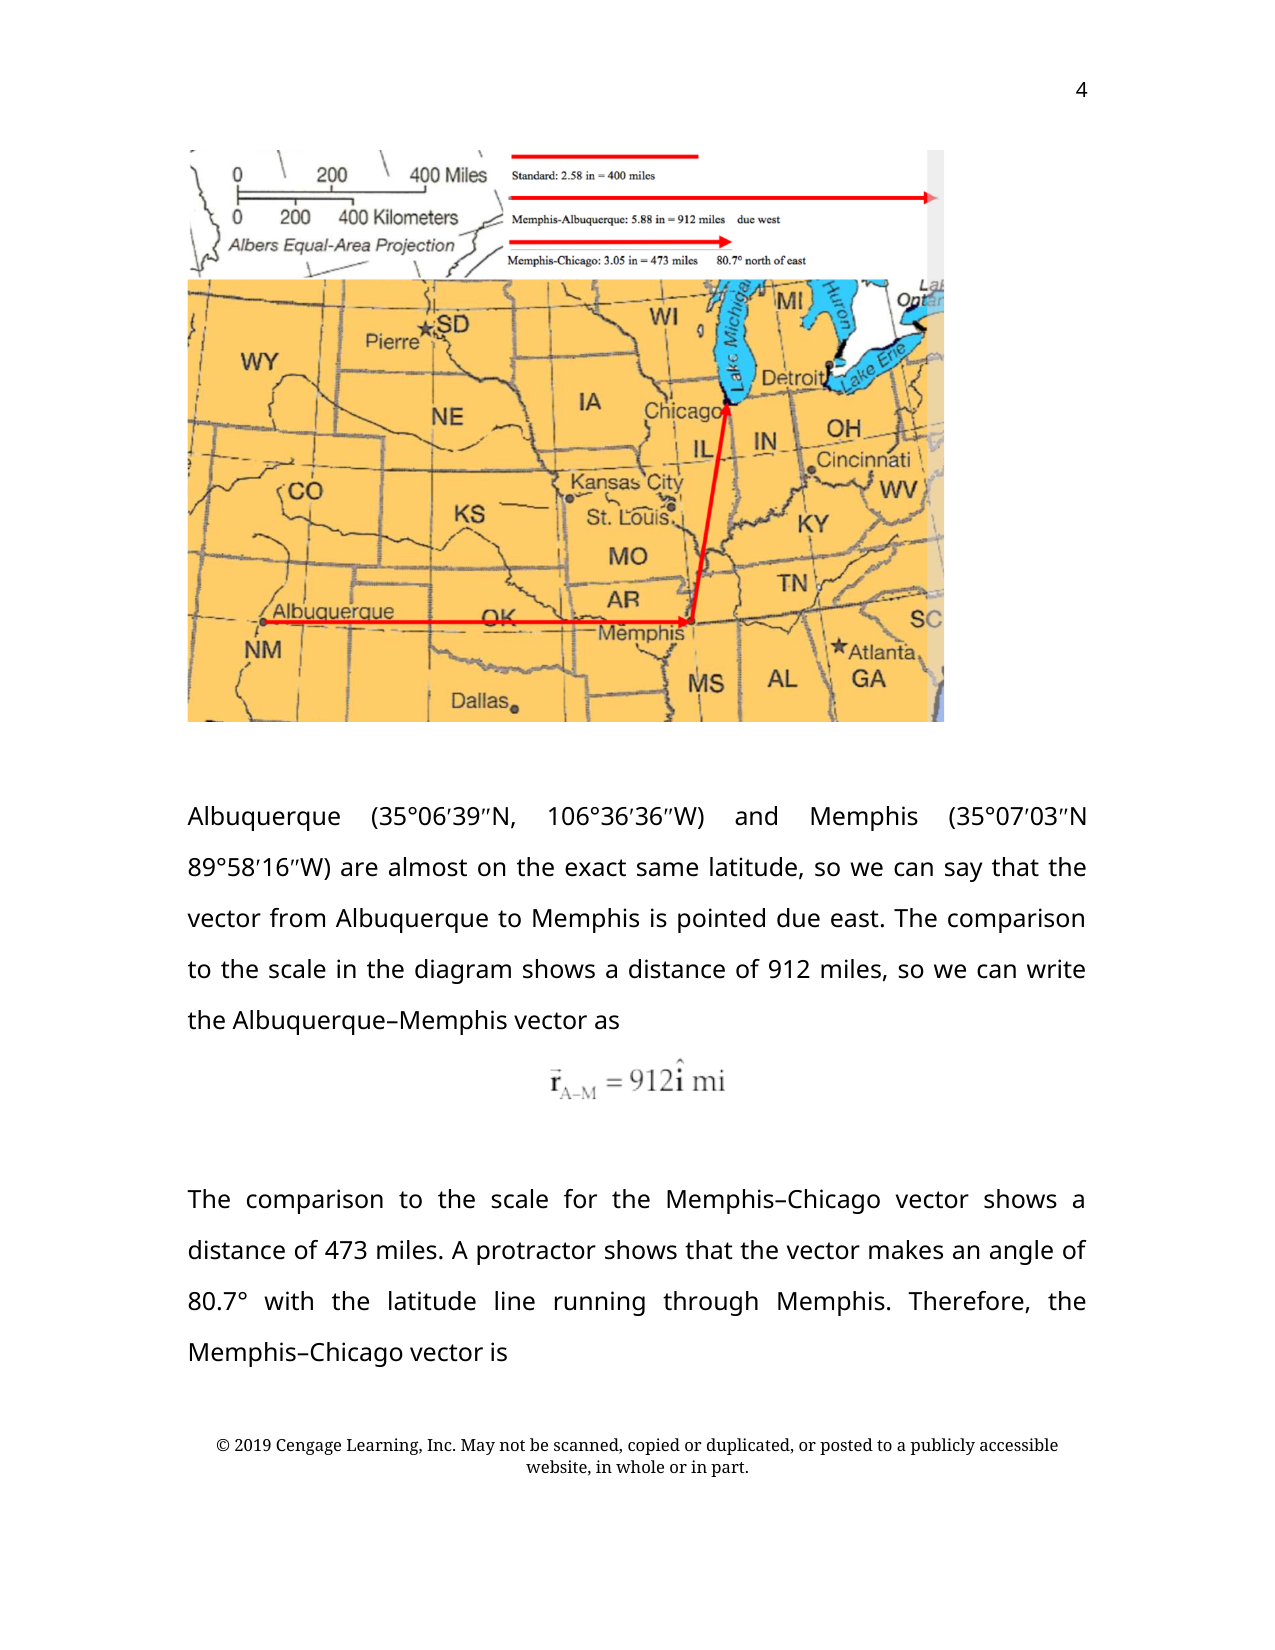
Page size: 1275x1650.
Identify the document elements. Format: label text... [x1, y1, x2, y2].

text Albuquerque (35°06′39″N, 106°36′36″W) and Memphis (35°07′03″N 89°58′16″W) are almost on the exact same latitude, so we can say that the vector from Albuquerque to Memphis is pointed due east. The comparison to the scale in the diagram shows a distance of 912 miles, so we can write the Albuquerque–Memphis vector as [187, 798, 1087, 1037]
picture [187, 150, 945, 722]
text The comparison to the scale for the Memphis–Chicago vector shows a distance of 473 miles. A protractor shows that the vector makes an angle of 80.7° with the latitude line running through Memphis. Therefore, the Memphis–Chicago vector is [187, 1182, 1087, 1369]
